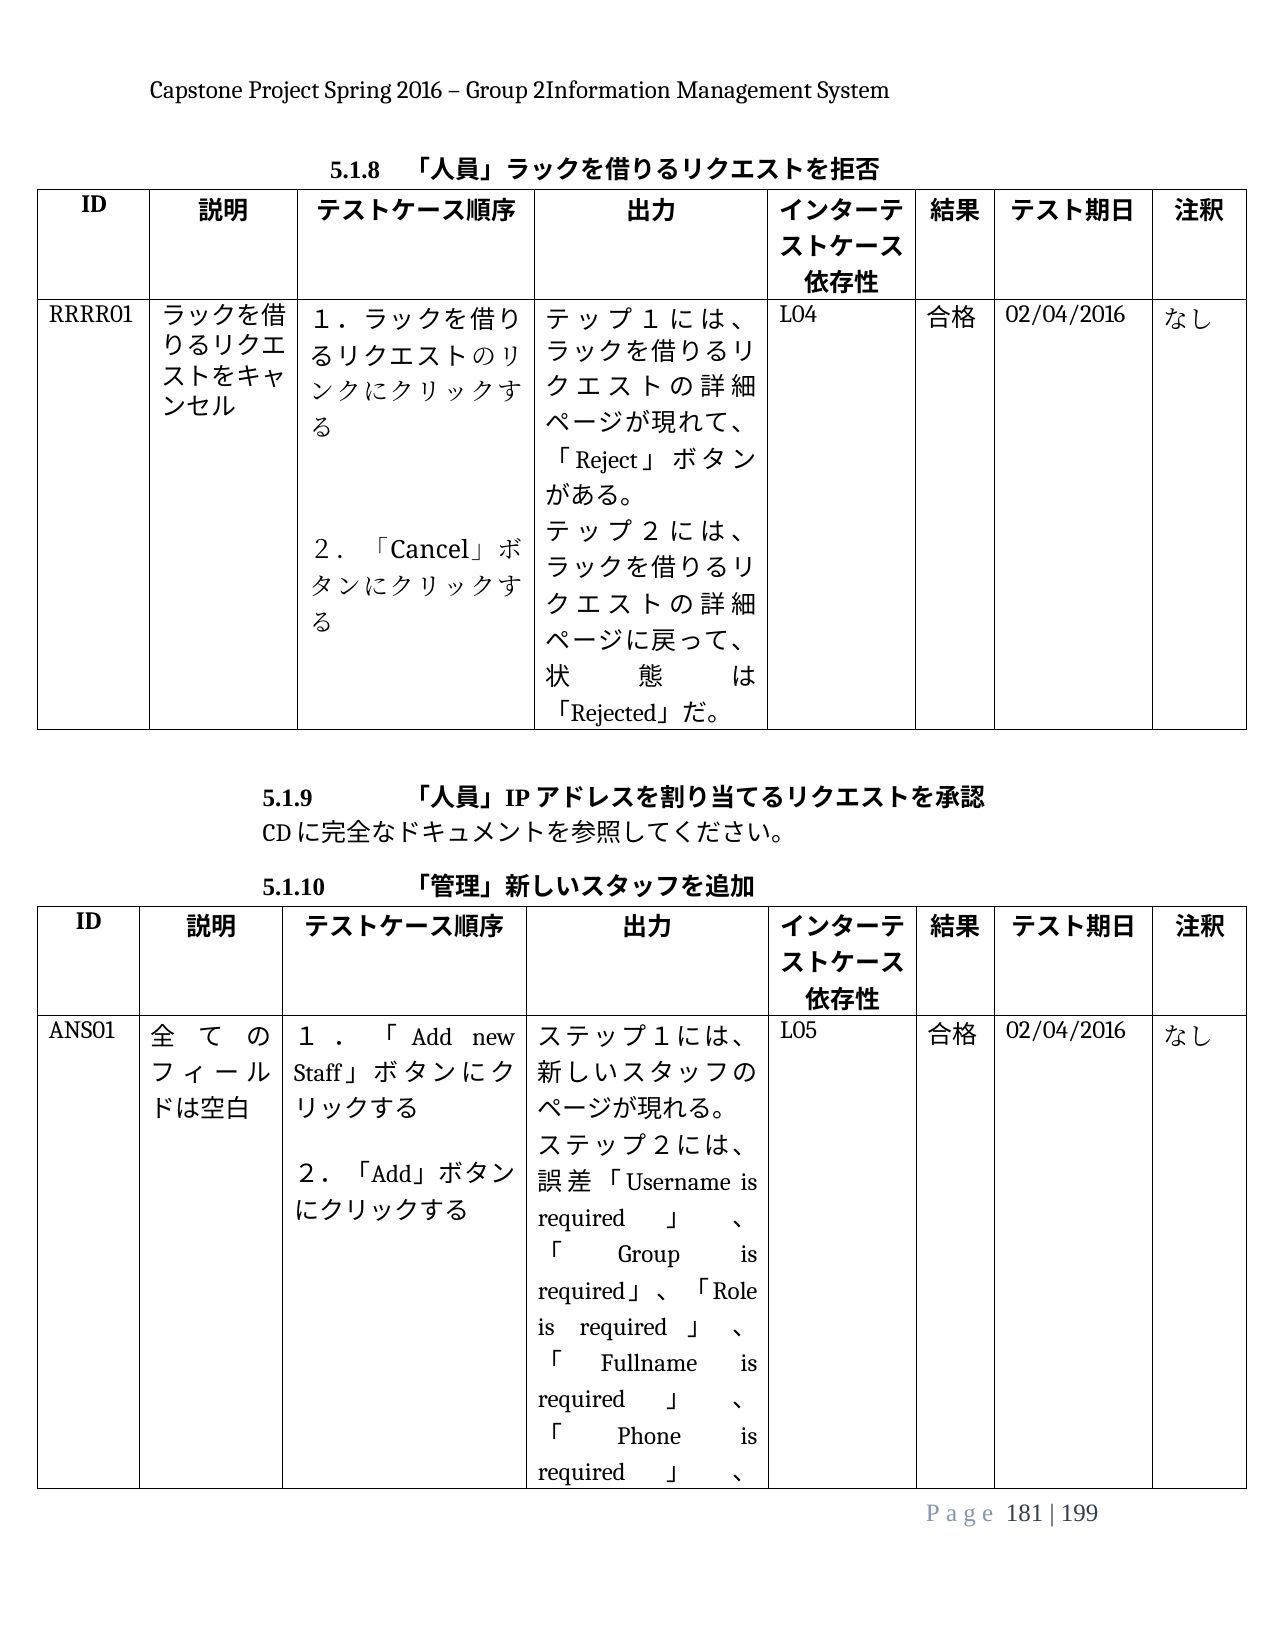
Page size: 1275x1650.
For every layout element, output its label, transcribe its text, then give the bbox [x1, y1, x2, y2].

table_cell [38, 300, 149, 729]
text CDに完全なドキュメントを参照してください。 [262, 817, 1125, 847]
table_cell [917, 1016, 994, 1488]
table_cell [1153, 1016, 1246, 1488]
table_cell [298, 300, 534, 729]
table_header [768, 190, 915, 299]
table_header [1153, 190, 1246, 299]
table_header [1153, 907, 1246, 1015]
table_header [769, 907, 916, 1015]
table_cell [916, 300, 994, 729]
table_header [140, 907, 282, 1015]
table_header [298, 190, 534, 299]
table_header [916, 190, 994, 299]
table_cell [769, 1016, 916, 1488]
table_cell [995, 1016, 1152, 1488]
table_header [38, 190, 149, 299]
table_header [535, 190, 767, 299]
subtitle 「人員」IPアドレスを割り当てるリクエストを承認 [262, 778, 1125, 814]
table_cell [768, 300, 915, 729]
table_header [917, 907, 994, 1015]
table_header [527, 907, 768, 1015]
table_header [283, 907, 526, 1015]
subtitle 「管理」新しいスタッフを追加 [262, 867, 1125, 903]
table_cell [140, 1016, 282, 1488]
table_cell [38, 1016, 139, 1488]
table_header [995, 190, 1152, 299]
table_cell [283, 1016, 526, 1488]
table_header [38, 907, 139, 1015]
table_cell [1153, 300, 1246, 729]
subtitle 「人員」ラックを借りるリクエストを拒否 [330, 150, 1125, 186]
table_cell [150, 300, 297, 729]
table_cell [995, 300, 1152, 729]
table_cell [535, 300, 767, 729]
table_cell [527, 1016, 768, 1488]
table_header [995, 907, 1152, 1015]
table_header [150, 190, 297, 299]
